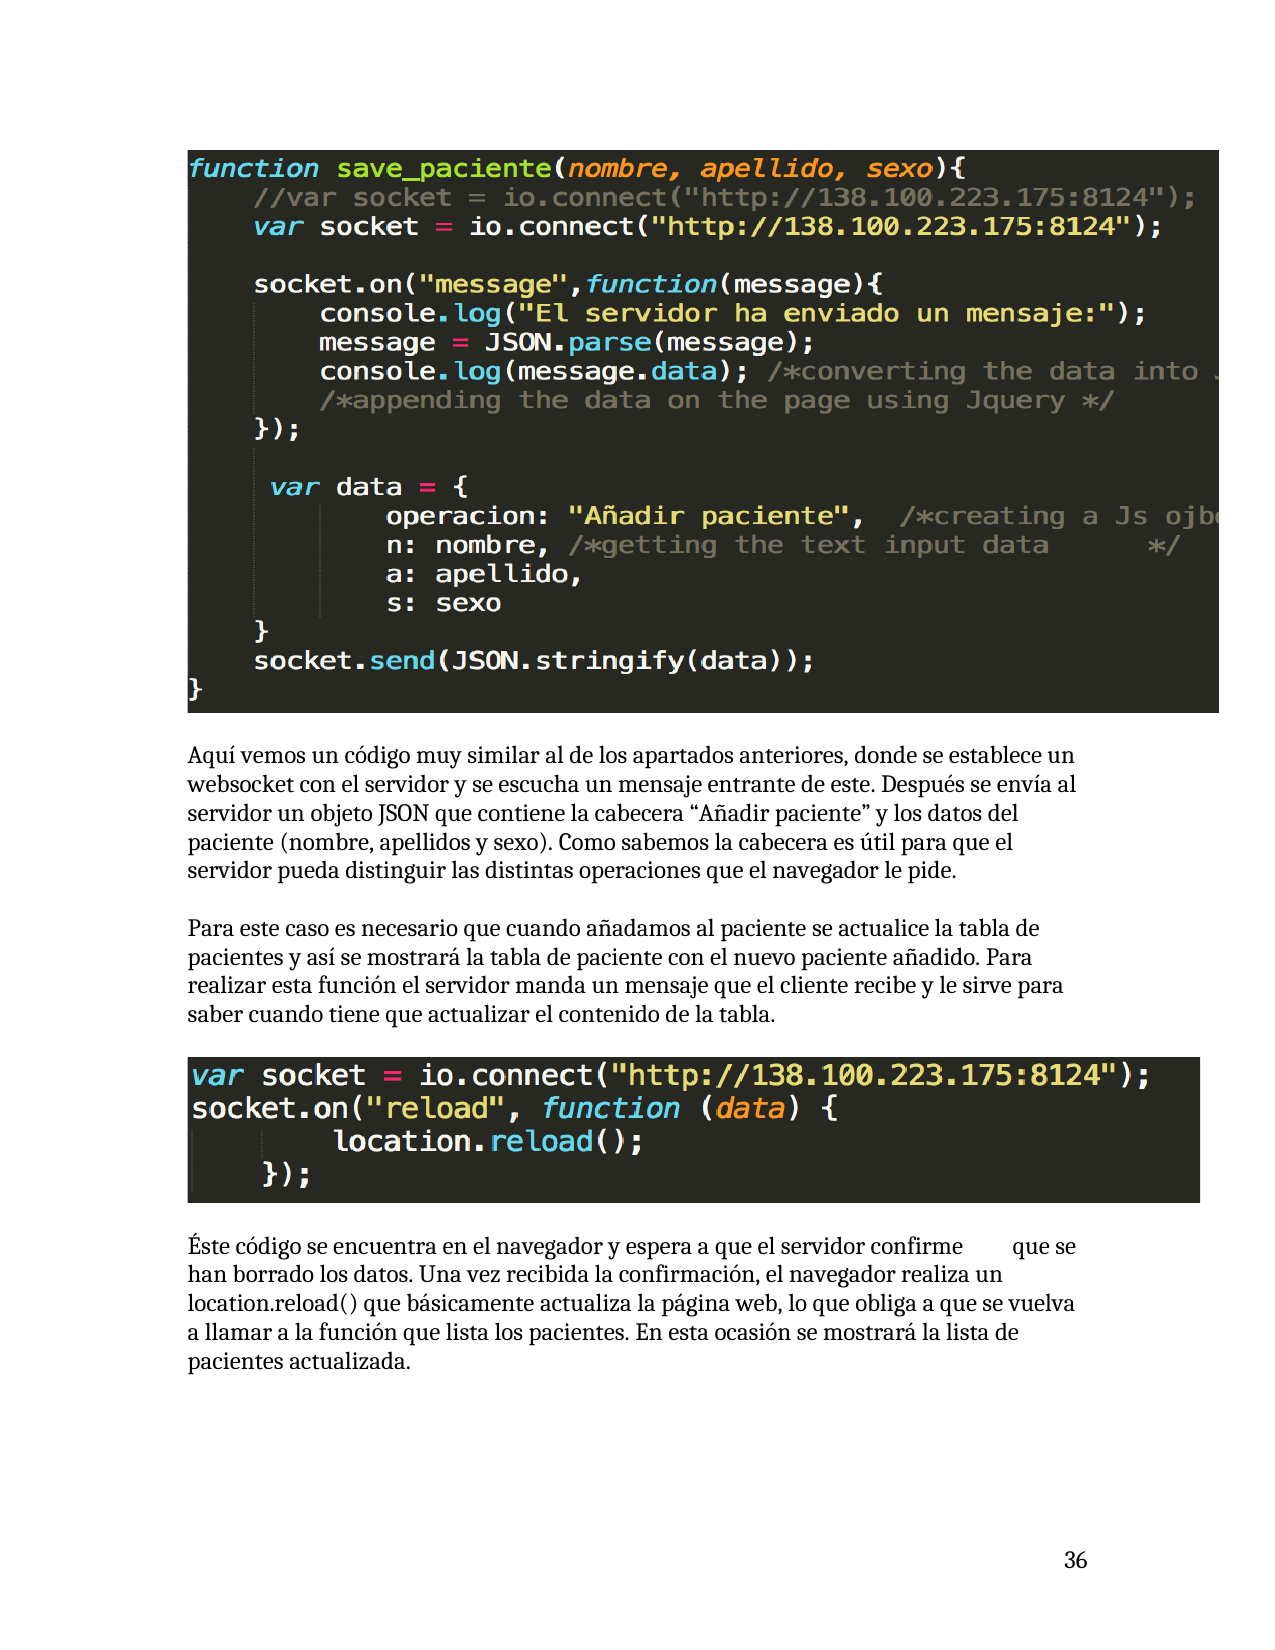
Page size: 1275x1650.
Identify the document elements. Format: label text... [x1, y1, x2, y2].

picture [187, 150, 1219, 713]
text Para este caso es necesario que cuando añadamos al paciente se actualice la tabla de pacientes y así se mostrará la tabla de paciente con el nuevo paciente añadido. Para realizar esta función el servidor manda un mensaje que el cliente recibe y le sirve para saber cuando tiene que actualizar el contenido de la tabla. [187, 914, 1087, 1029]
text Aquí vemos un código muy similar al de los apartados anteriores, donde se establece un websocket con el servidor y se escucha un mensaje entrante de este. Después se envía al servidor un objeto JSON que contiene la cabecera “Añadir paciente” y los datos del paciente (nombre, apellidos y sexo). Como sabemos la cabecera es útil para que el servidor pueda distinguir las distintas operaciones que el navegador le pide. [187, 741, 1087, 885]
text Éste código se encuentra en el navegador y espera a que el servidor confirme que se han borrado los datos. Una vez recibida la confirmación, el navegador realiza un location.reload() que básicamente actualiza la página web, lo que obliga a que se vuelva a llamar a la función que lista los pacientes. En esta ocasión se mostrará la lista de pacientes actualizada. [187, 1232, 1087, 1375]
picture [187, 1057, 1200, 1203]
